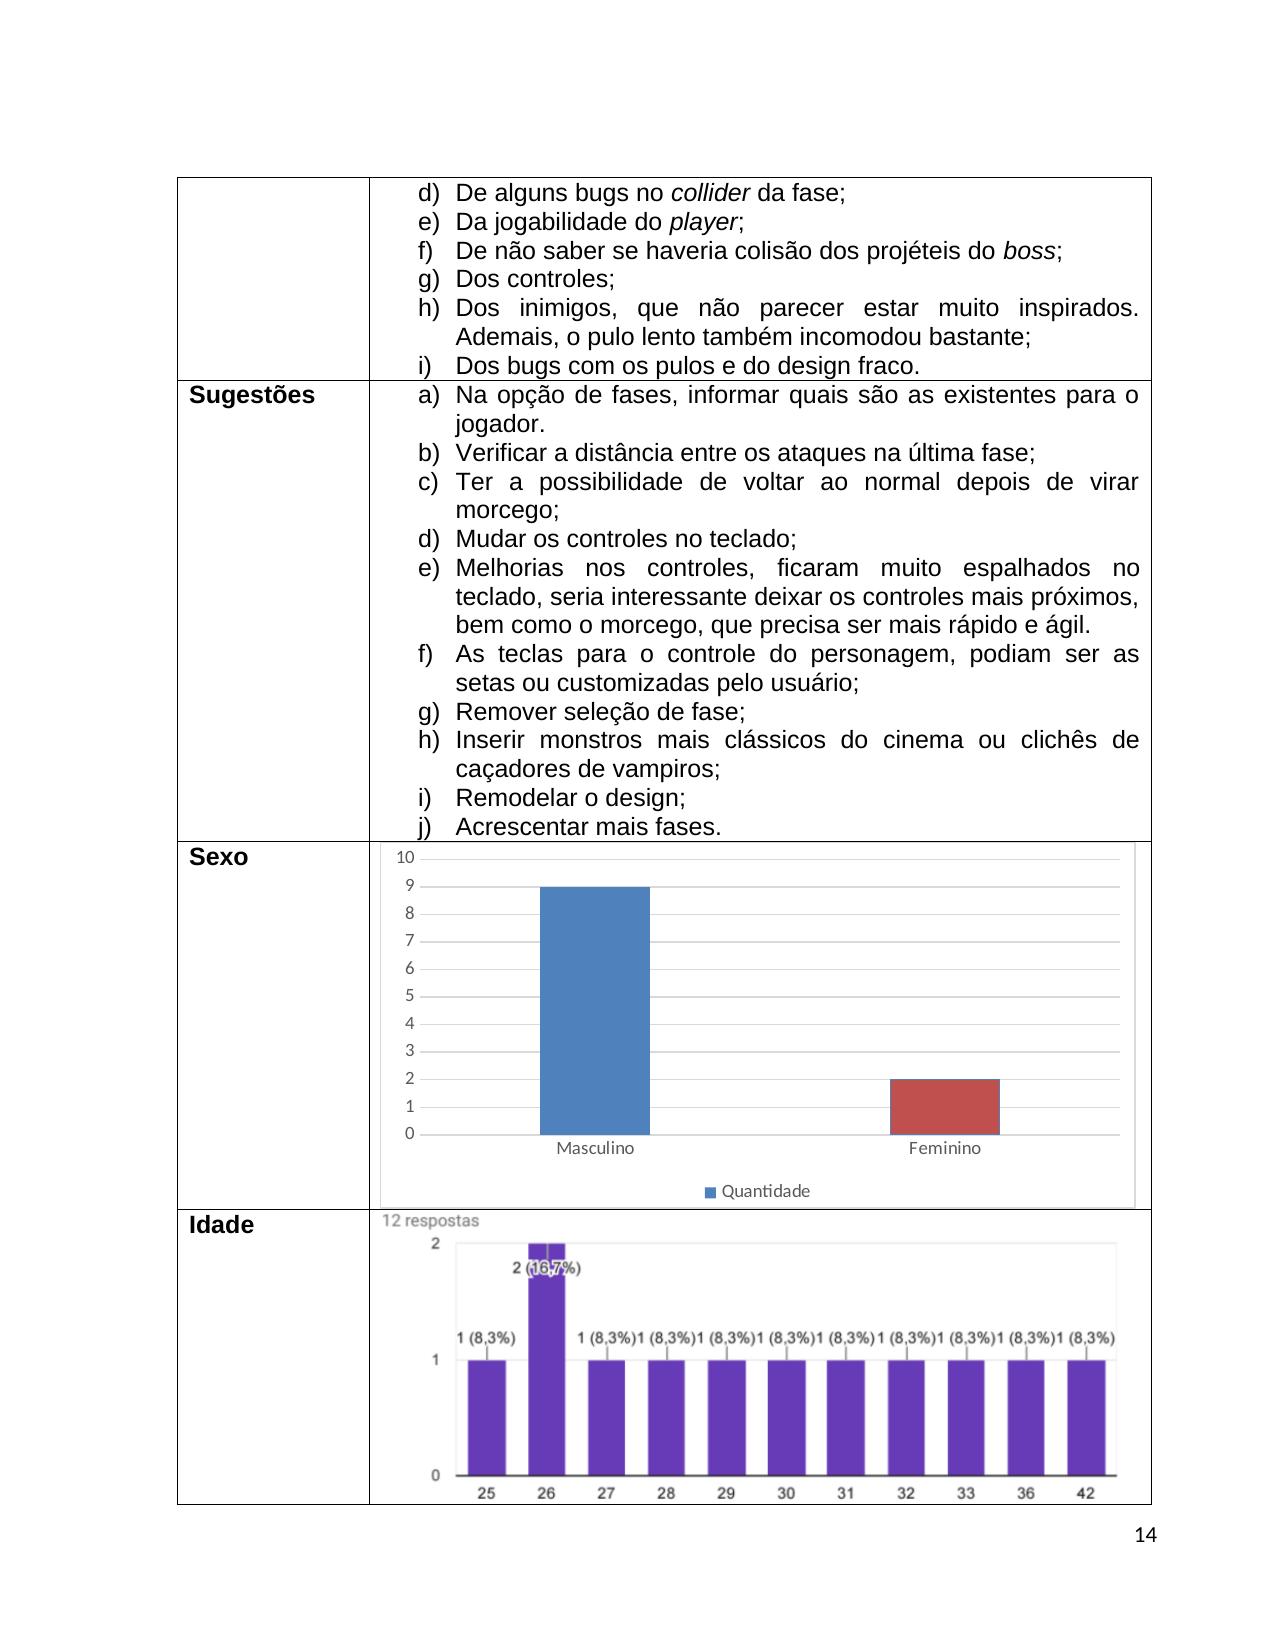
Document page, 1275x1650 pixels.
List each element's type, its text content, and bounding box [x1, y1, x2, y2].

table_cell Idade [178, 1210, 369, 1504]
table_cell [370, 178, 1151, 379]
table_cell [178, 178, 369, 379]
table_cell Na opção de fases, informar quais são as existentes para o jogador. Verificar a distância entre os ataques na última fase; Ter a possibilidade de voltar ao normal depois de virar morcego; Mudar os controles no teclado; Melhorias nos controles, ficaram muito espalhados no teclado, seria interessante deixar os controles mais próximos, bem como o morcego, que precisa ser mais rápido e ágil. As teclas para o controle do personagem, podiam ser as setas ou customizadas pelo usuário; Remover seleção de fase; Inserir monstros mais clássicos do cinema ou clichês de caçadores de vampiros; Remodelar o design; Acrescentar mais fases. [370, 381, 1151, 841]
table_cell [1136, 842, 1151, 1209]
table_cell [370, 1210, 379, 1504]
table_cell [370, 842, 380, 1209]
picture [379, 1210, 1121, 1504]
table_cell Sexo [178, 842, 369, 1209]
table_cell [1121, 1210, 1151, 1504]
table_cell Sugestões [178, 381, 369, 841]
